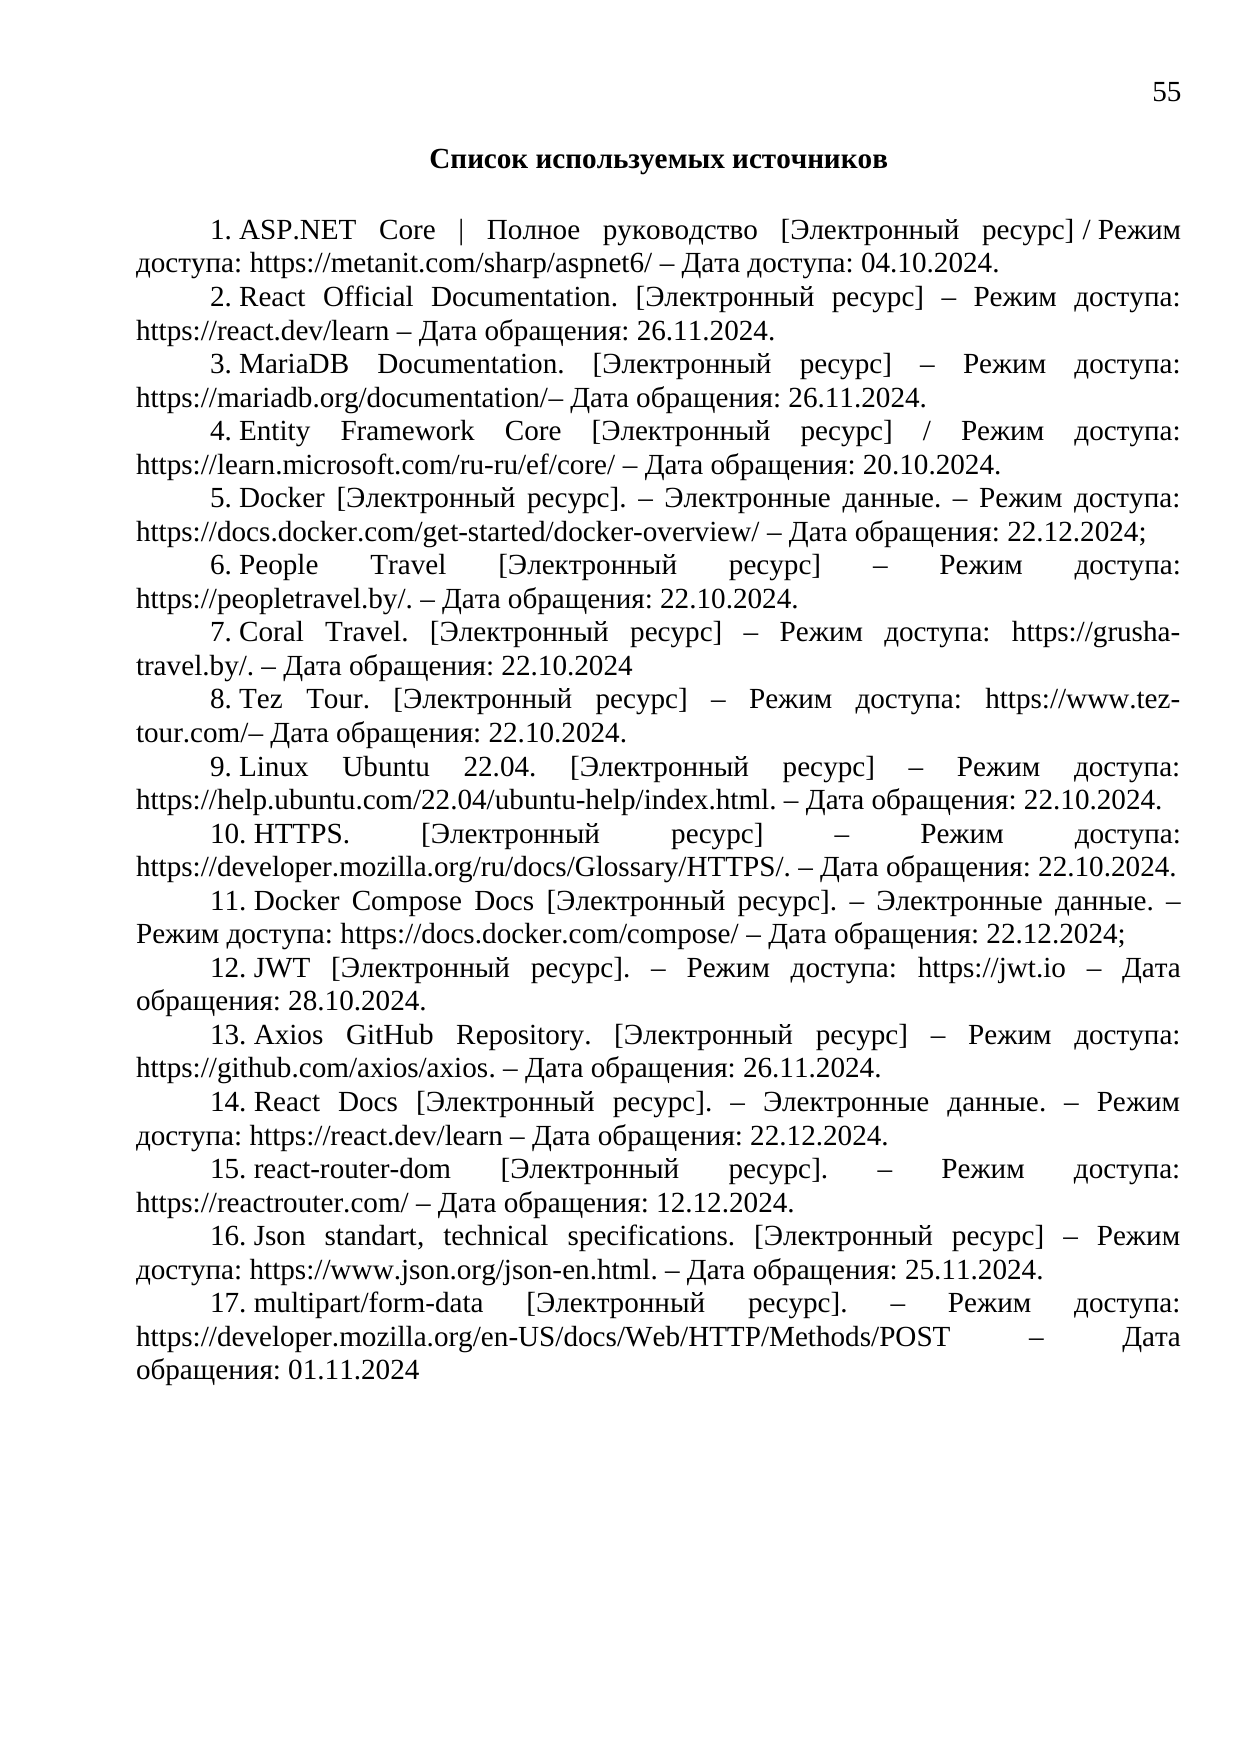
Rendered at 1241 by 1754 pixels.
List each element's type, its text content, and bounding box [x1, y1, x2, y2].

list Tez Tour. [Электронный ресурс] – Режим доступа: https://www.tez-tour.com/– Дата обращения: 22.10.2024. [136, 682, 1181, 749]
list JWT [Электронный ресурс]. – Режим доступа: https://jwt.io – Дата обращения: 28.10.2024. [136, 950, 1181, 1017]
list Docker Compose Docs [Электронный ресурс]. – Электронные данные. – Режим доступа: https://docs.docker.com/compose/ – Дата обращения: 22.12.2024; [136, 883, 1181, 950]
list Linux Ubuntu 22.04. [Электронный ресурс] – Режим доступа: https://help.ubuntu.com/22.04/ubuntu-help/index.html. – Дата обращения: 22.10.2024. [136, 749, 1181, 816]
list react-router-dom [Электронный ресурс]. – Режим доступа: https://reactrouter.com/ – Дата обращения: 12.12.2024. [136, 1151, 1181, 1218]
list Axios GitHub Repository. [Электронный ресурс] – Режим доступа: https://github.com/axios/axios. – Дата обращения: 26.11.2024. [136, 1017, 1181, 1084]
list ASP.NET Core | Полное руководство [Электронный ресурс] / Режим доступа: https://metanit.com/sharp/aspnet6/ – Дата доступа: 04.10.2024. [136, 212, 1181, 279]
list MariaDB Documentation. [Электронный ресурс] – Режим доступа: https://mariadb.org/documentation/– Дата обращения: 26.11.2024. [136, 346, 1181, 413]
list Json standart, technical specifications. [Электронный ресурс] – Режим доступа: https://www.json.org/json-en.html. – Дата обращения: 25.11.2024. [136, 1218, 1181, 1285]
list Entity Framework Core [Электронный ресурс] / Режим доступа: https://learn.microsoft.com/ru-ru/ef/core/ – Дата обращения: 20.10.2024. [136, 413, 1181, 480]
list People Travel [Электронный ресурс] – Режим доступа: https://peopletravel.by/. – Дата обращения: 22.10.2024. [136, 547, 1181, 614]
list React Docs [Электронный ресурс]. – Электронные данные. – Режим доступа: https://react.dev/learn – Дата обращения: 22.12.2024. [136, 1084, 1181, 1151]
list multipart/form-data [Электронный ресурс]. – Режим доступа: https://developer.mozilla.org/en-US/docs/Web/HTTP/Methods/POST – Дата обращения: 01.11.2024 [136, 1285, 1181, 1386]
subtitle Список используемых источников [136, 141, 1181, 174]
list HTTPS. [Электронный ресурс] – Режим доступа: https://developer.mozilla.org/ru/docs/Glossary/HTTPS/. – Дата обращения: 22.10.2024. [136, 816, 1181, 883]
list Coral Travel. [Электронный ресурс] – Режим доступа: https://grusha-travel.by/. – Дата обращения: 22.10.2024 [136, 614, 1181, 682]
list Docker [Электронный ресурс]. – Электронные данные. – Режим доступа: https://docs.docker.com/get-started/docker-overview/ – Дата обращения: 22.12.2024; [136, 480, 1181, 547]
list React Official Documentation. [Электронный ресурс] – Режим доступа: https://react.dev/learn – Дата обращения: 26.11.2024. [136, 279, 1181, 346]
